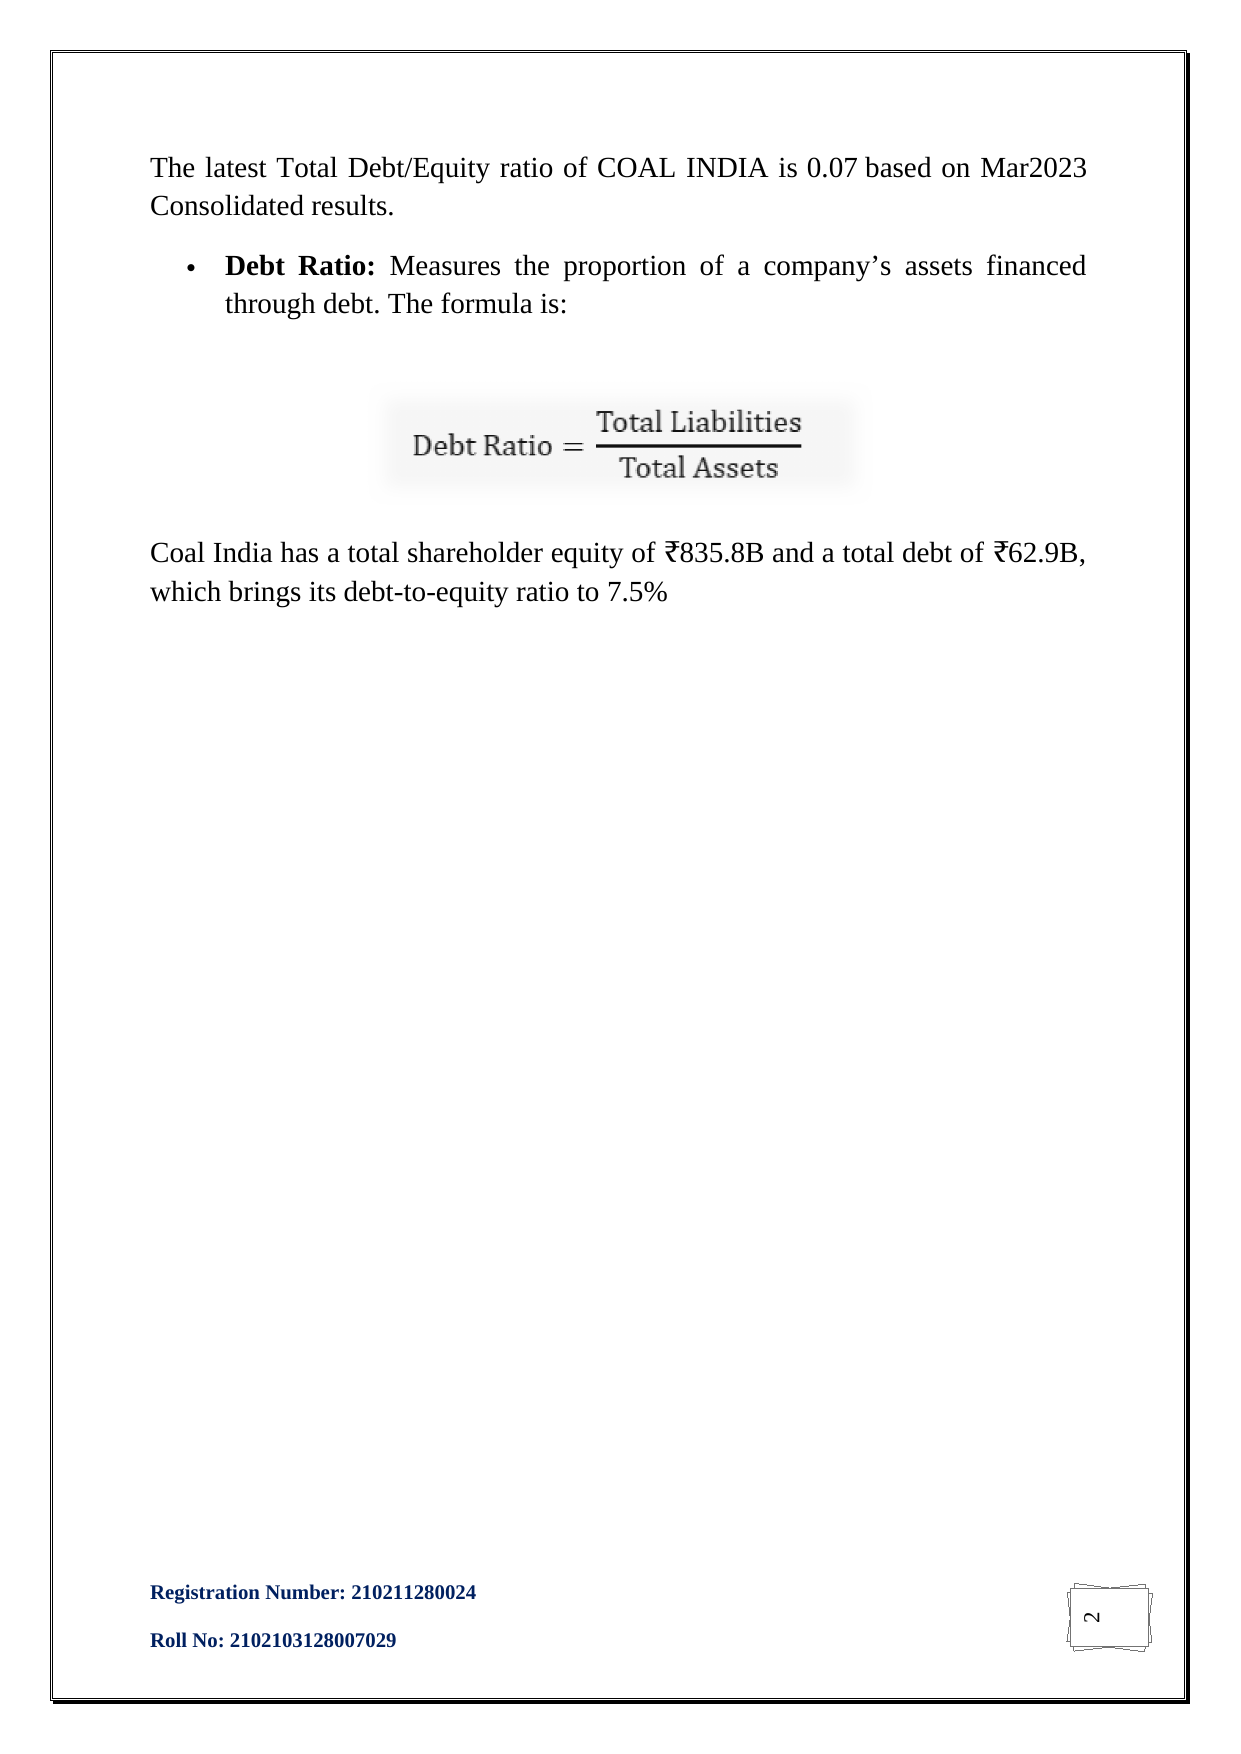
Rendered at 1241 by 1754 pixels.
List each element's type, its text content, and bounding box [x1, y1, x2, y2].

text The latest Total Debt/Equity ratio of COAL INDIA is 0.07 based on Mar2023 Consolidated results. [150, 150, 1087, 222]
list Debt Ratio: Measures the proportion of a company’s assets financed through debt. The formula is: [187, 248, 1087, 320]
picture [390, 404, 851, 483]
text Coal India has a total shareholder equity of ₹835.8B and a total debt of ₹62.9B, which brings its debt-to-equity ratio to 7.5% [150, 399, 1087, 607]
